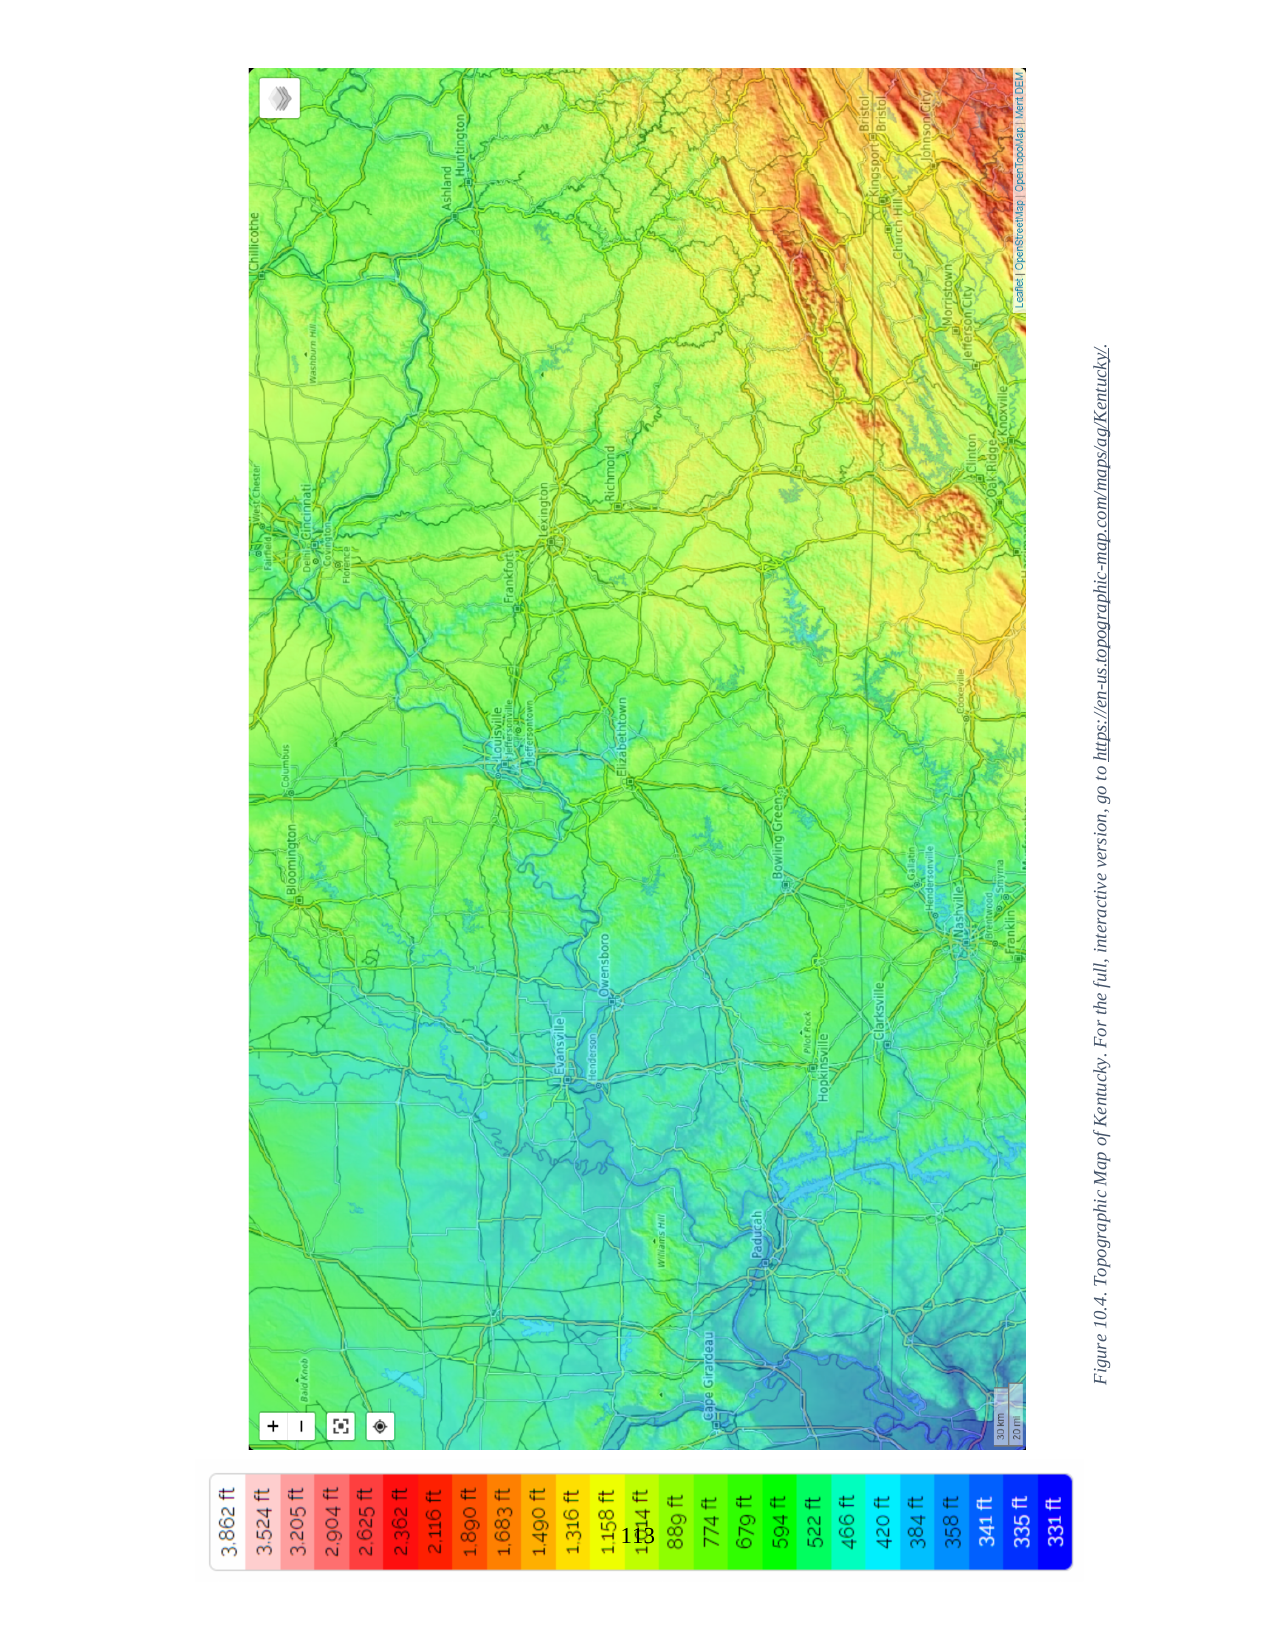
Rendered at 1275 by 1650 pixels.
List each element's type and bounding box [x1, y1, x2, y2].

picture [196, 1460, 1083, 1581]
picture [249, 69, 1026, 1450]
